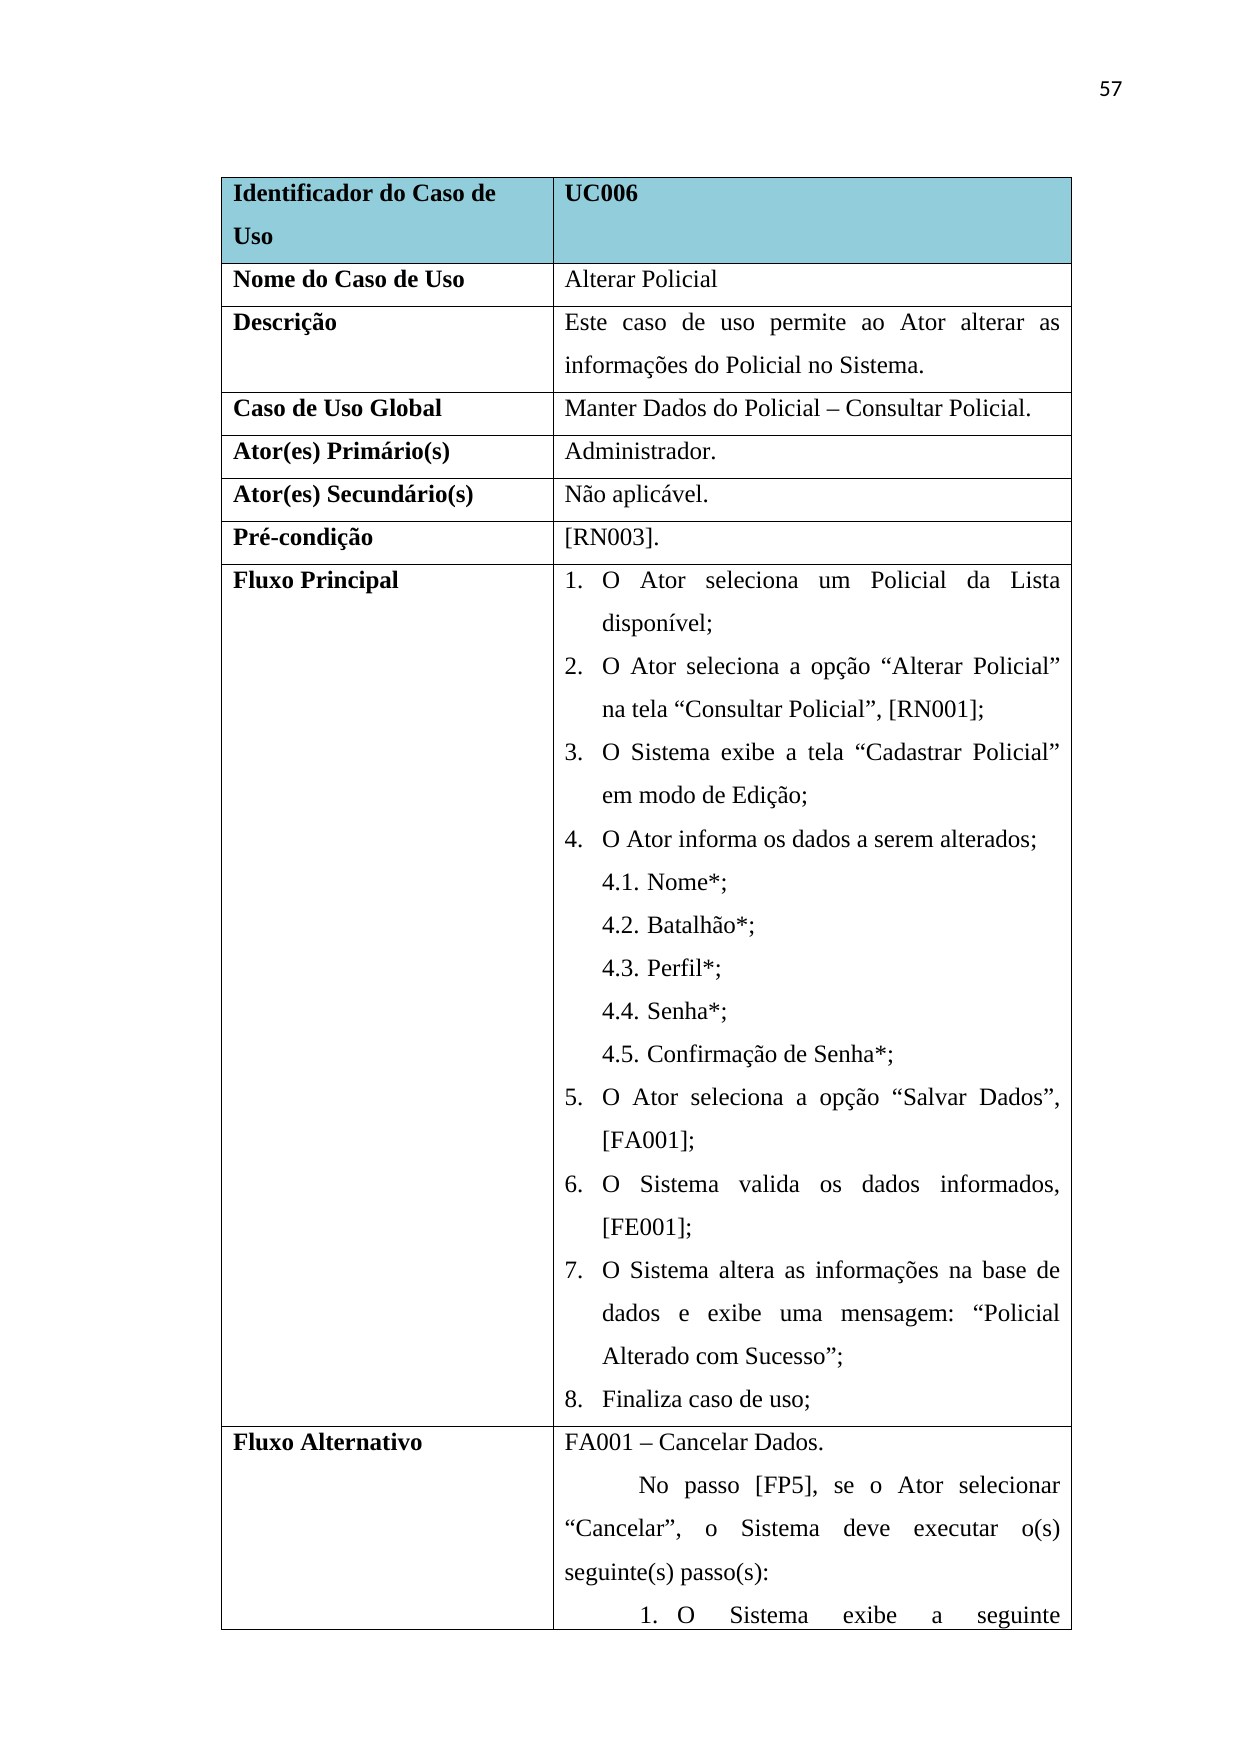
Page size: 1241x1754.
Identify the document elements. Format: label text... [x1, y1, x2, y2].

table_cell Fluxo Alternativo [222, 1427, 553, 1628]
table_cell Não aplicável. [554, 479, 1071, 521]
table_cell Manter Dados do Policial – Consultar Policial. [554, 393, 1071, 435]
table_cell Descrição [222, 307, 553, 392]
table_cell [554, 1427, 1071, 1628]
table_cell Ator(es) Secundário(s) [222, 479, 553, 521]
table_cell [RN003]. [554, 522, 1071, 564]
table_header UC006 [554, 178, 1071, 263]
table_cell Administrador. [554, 436, 1071, 478]
table_cell Caso de Uso Global [222, 393, 553, 435]
table_cell O Ator seleciona um Policial da Lista disponível; O Ator seleciona a opção “Alterar Policial” na tela “Consultar Policial”, [RN001]; O Sistema exibe a tela “Cadastrar Policial” em modo de Edição; O Ator informa os dados a serem alterados; Nome*; Batalhão*; Perfil*; Senha*; Confirmação de Senha*; O Ator seleciona a opção “Salvar Dados”, [FA001]; O Sistema valida os dados informados, [FE001]; O Sistema altera as informações na base de dados e exibe uma mensagem: “Policial Alterado com Sucesso”; Finaliza caso de uso; [554, 565, 1071, 1426]
table_cell Pré-condição [222, 522, 553, 564]
table_cell Nome do Caso de Uso [222, 264, 553, 306]
table_cell Fluxo Principal [222, 565, 553, 1426]
table_cell Este caso de uso permite ao Ator alterar as informações do Policial no Sistema. [554, 307, 1071, 392]
table_cell Ator(es) Primário(s) [222, 436, 553, 478]
table_header Identificador do Caso de Uso [222, 178, 553, 263]
table_cell Alterar Policial [554, 264, 1071, 306]
